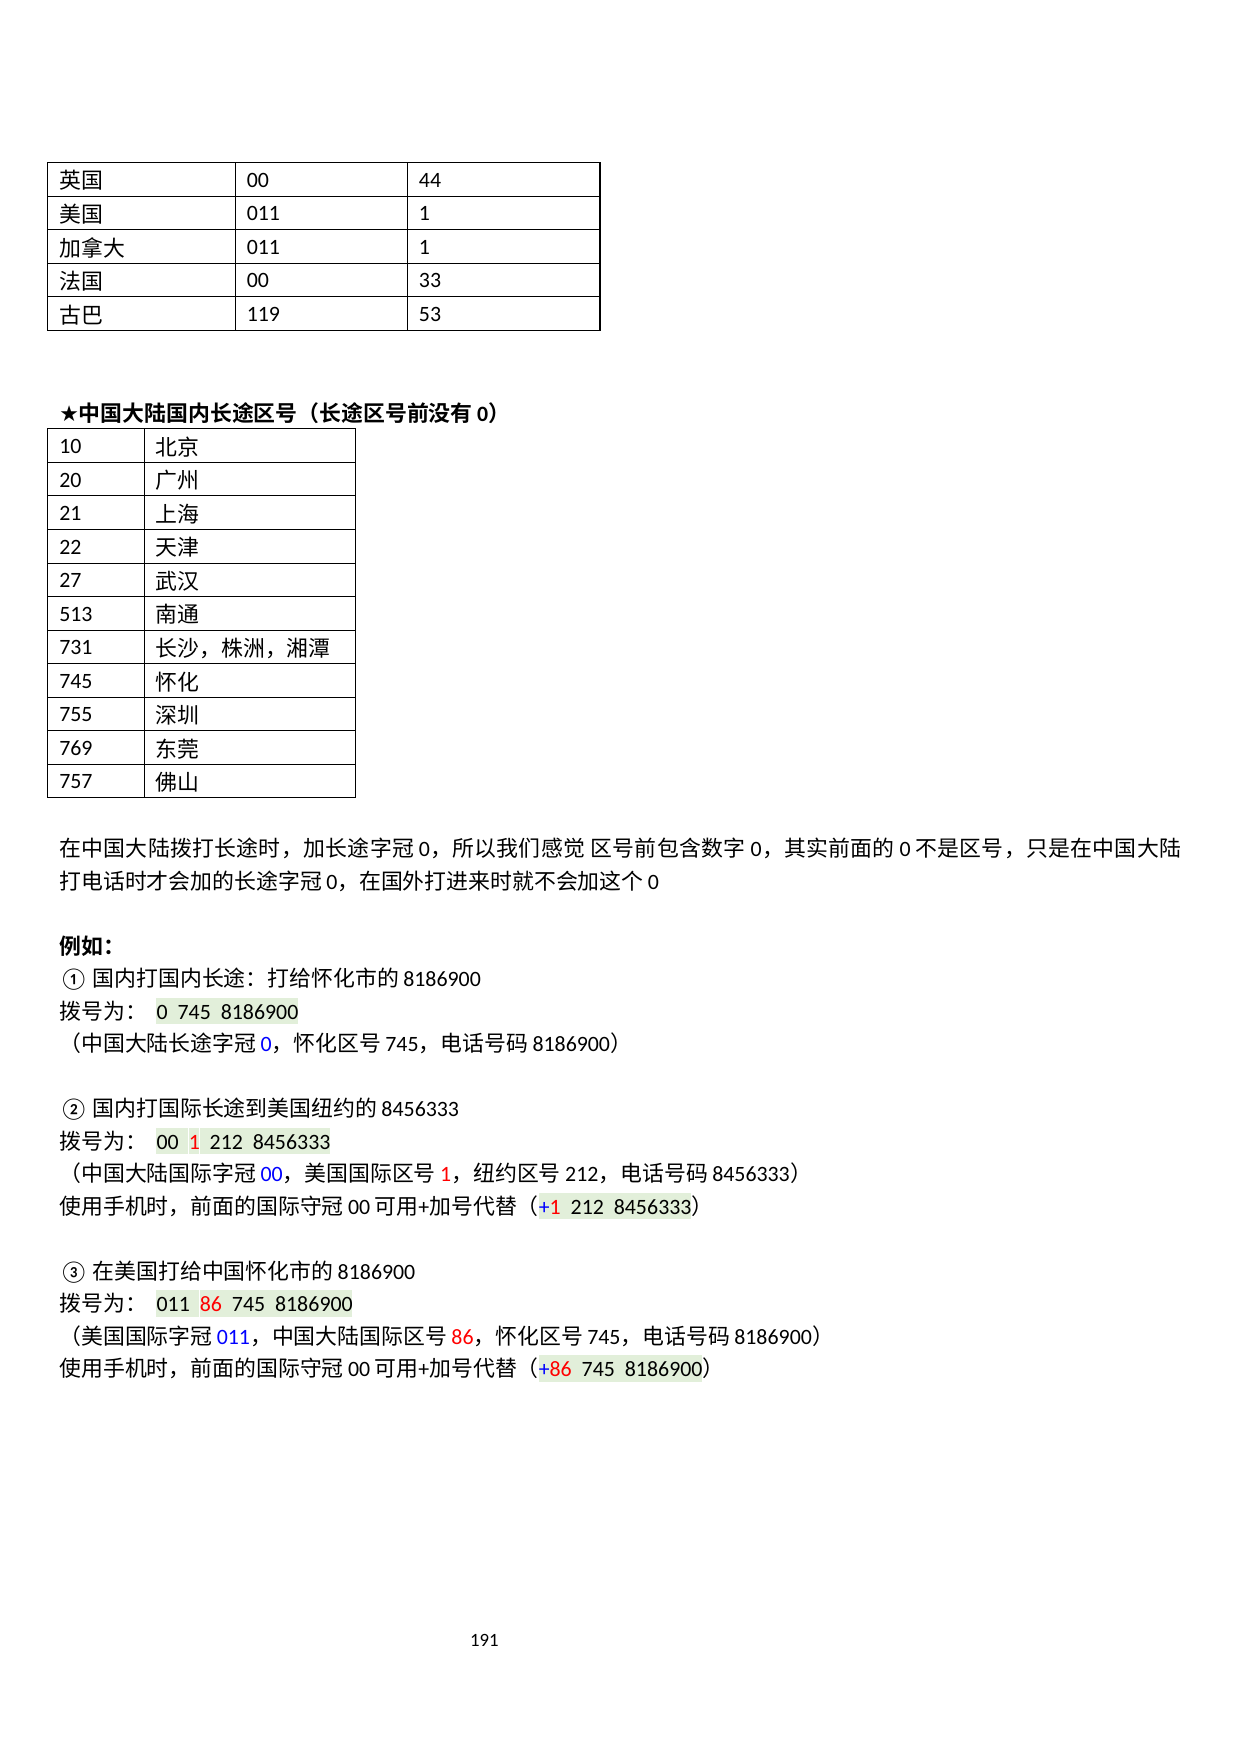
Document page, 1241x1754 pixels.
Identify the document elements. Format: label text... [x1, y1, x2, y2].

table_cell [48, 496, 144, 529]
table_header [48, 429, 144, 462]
text ②国内打国际长途到美国纽约的8456333 [59, 1091, 1181, 1123]
text 在中国大陆拨打长途时，加长途字冠0，所以我们感觉 区号前包含数字0，其实前面的0不是区号，只是在中国大陆打电话时才会加的长途字冠0，在国外打进来时就不会加这个0 [59, 831, 1181, 896]
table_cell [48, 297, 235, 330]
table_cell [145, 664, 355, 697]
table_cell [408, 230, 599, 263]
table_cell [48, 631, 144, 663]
text 拨号为： 011 86 745 8186900 [59, 1286, 1181, 1318]
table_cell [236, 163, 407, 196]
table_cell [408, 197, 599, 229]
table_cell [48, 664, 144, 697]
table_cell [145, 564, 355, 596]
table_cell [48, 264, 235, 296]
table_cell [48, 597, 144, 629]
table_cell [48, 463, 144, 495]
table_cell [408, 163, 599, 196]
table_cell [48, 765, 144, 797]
text ③在美国打给中国怀化市的8186900 [59, 1253, 1181, 1286]
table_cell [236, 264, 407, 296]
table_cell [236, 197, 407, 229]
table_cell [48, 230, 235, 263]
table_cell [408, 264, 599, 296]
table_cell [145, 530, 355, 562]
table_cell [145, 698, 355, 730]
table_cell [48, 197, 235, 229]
text ①国内打国内长途：打给怀化市的8186900 [59, 961, 1181, 993]
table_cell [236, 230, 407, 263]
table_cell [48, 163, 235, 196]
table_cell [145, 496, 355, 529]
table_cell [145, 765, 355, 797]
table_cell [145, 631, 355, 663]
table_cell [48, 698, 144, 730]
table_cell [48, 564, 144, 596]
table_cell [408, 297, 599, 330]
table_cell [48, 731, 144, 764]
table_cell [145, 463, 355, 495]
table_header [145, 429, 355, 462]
text 使用手机时，前面的国际守冠00可用+加号代替（+86 745 8186900） [59, 1351, 1181, 1383]
text 例如： [59, 928, 1181, 961]
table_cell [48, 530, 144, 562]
text （中国大陆长途字冠0，怀化区号745，电话号码8186900） [59, 1026, 1181, 1058]
text ★中国大陆国内长途区号（长途区号前没有0） [59, 396, 1181, 428]
text （美国国际字冠011，中国大陆国际区号86，怀化区号745，电话号码8186900） [59, 1318, 1181, 1351]
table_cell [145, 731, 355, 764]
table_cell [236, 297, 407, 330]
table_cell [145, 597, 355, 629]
text （中国大陆国际字冠00，美国国际区号1，纽约区号212，电话号码8456333） [59, 1156, 1181, 1188]
text 拨号为： 00 1 212 8456333 [59, 1123, 1181, 1156]
text 使用手机时，前面的国际守冠00可用+加号代替（+1 212 8456333） [59, 1188, 1181, 1221]
text 拨号为： 0 745 8186900 [59, 993, 1181, 1026]
